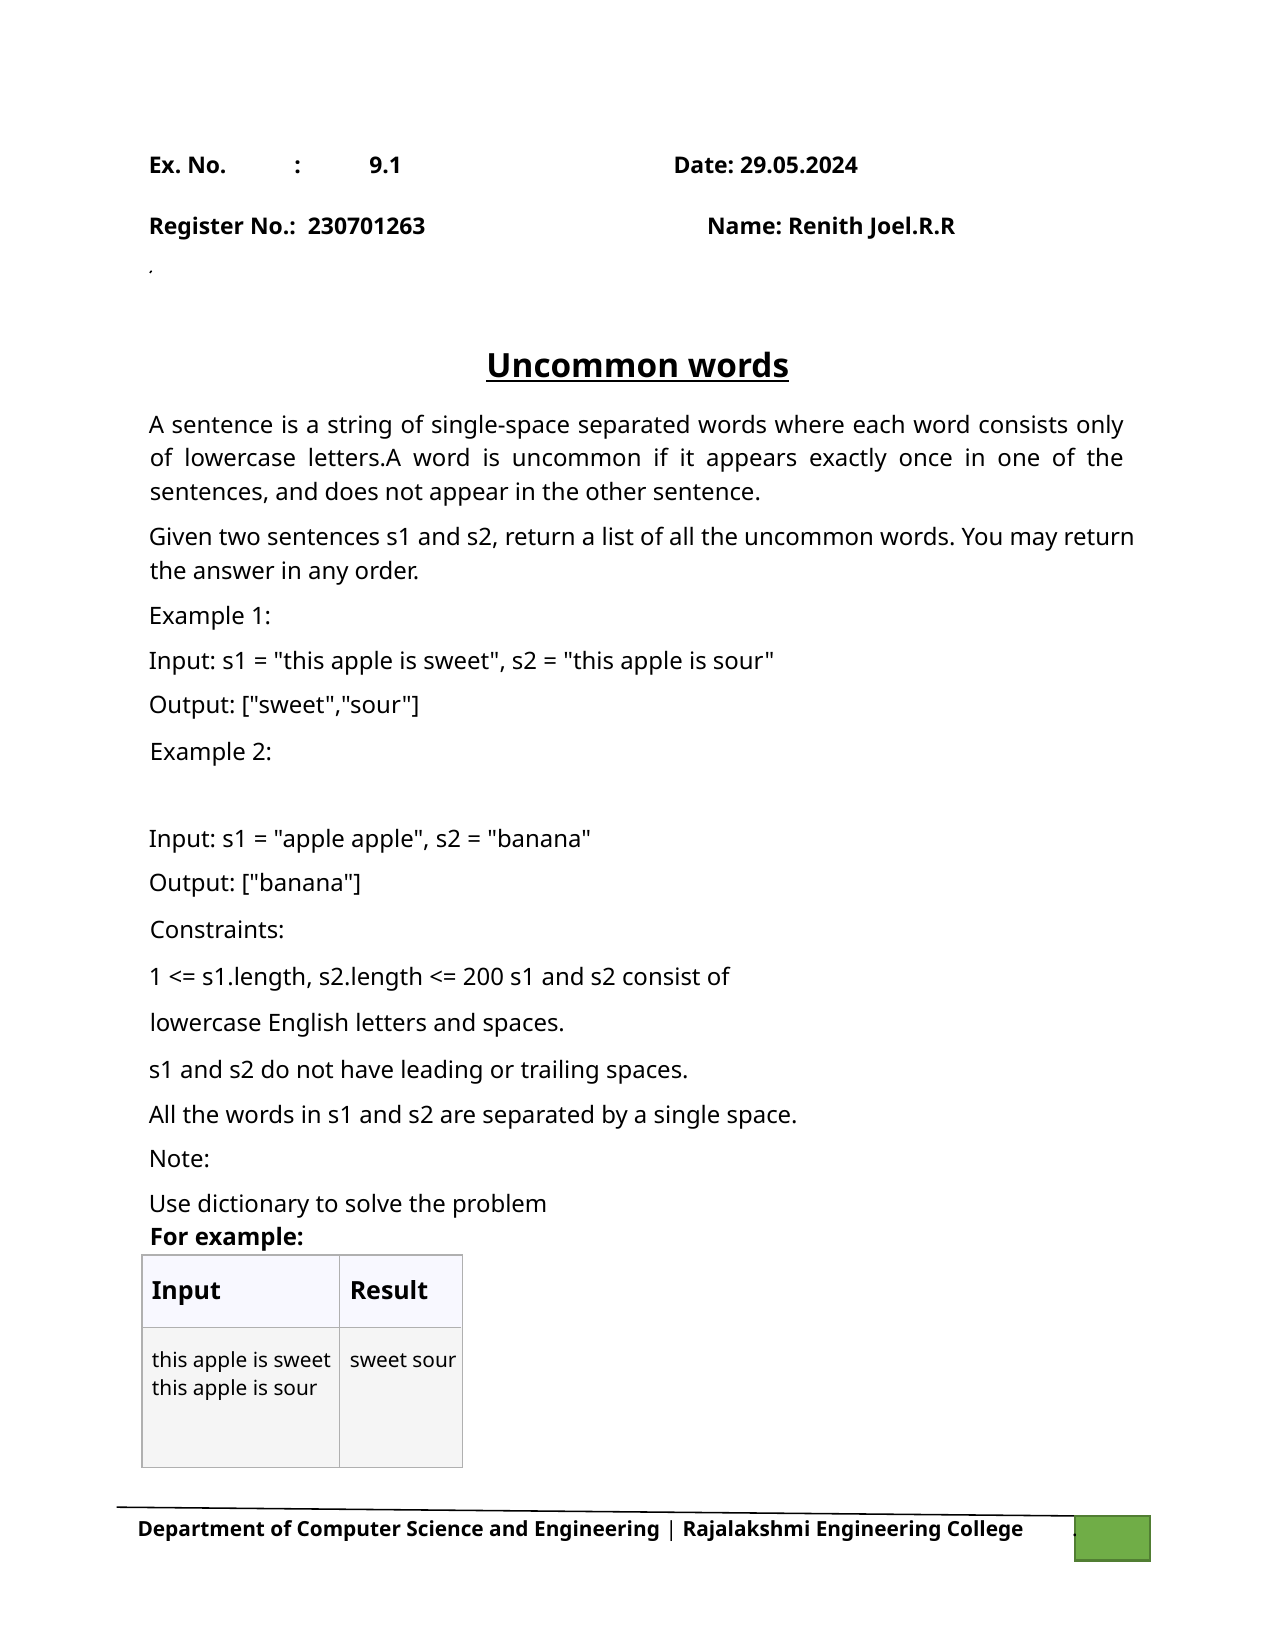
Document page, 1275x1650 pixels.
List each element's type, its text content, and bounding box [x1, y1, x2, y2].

text Note: [148, 1142, 1166, 1175]
text Input: s1 = "this apple is sweet", s2 = "this apple is sour" [148, 643, 1166, 676]
text A sentence is a string of single-space separated words where each word consists only of lowercase letters.A word is uncommon if it appears exactly once in one of the sentences, and does not appear in the other sentence. [148, 408, 1125, 507]
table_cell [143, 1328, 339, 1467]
text Ex. No. : 9.1 Date: 29.05.2024 [148, 149, 1169, 180]
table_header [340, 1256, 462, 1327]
text Use dictionary to solve the problem For example: [148, 1187, 592, 1253]
text Given two sentences s1 and s2, return a list of all the uncommon words. You may return the answer in any order. [148, 520, 1166, 586]
text s1 and s2 do not have leading or trailing spaces. [148, 1053, 1166, 1086]
text Register No.: 230701263 Name: Renith Joel.R.R [148, 210, 1169, 241]
subtitle Uncommon words [171, 342, 1104, 387]
text Output: ["sweet","sour"] Example 2: [148, 688, 519, 767]
text Example 1: [148, 599, 1166, 632]
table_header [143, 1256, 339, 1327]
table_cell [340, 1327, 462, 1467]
text Output: ["banana"] Constraints: [148, 866, 505, 945]
text All the words in s1 and s2 are separated by a single space. [148, 1097, 1166, 1130]
text Input: s1 = "apple apple", s2 = "banana" [148, 822, 1166, 854]
text 1 <= s1.length, s2.length <= 200 s1 and s2 consist of lowercase English letters and spaces. [148, 960, 782, 1039]
